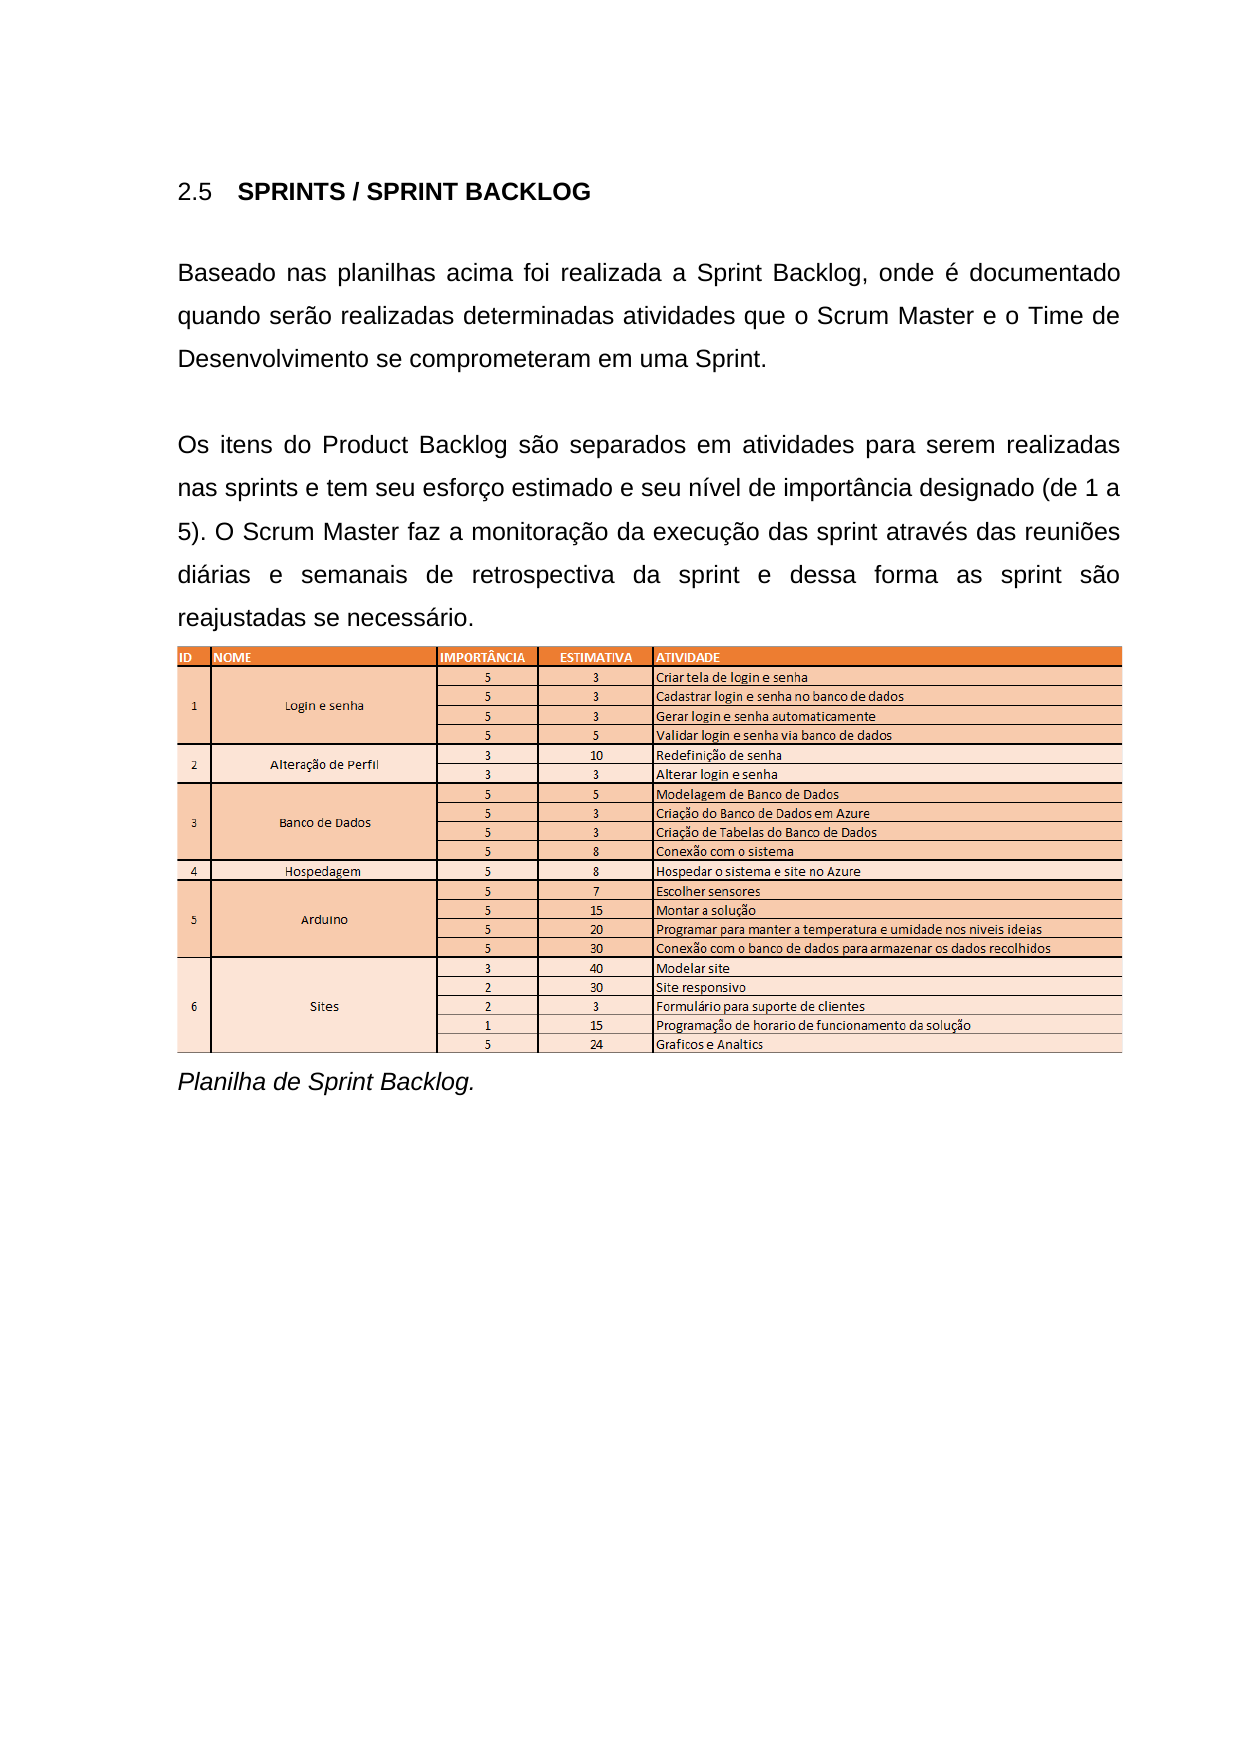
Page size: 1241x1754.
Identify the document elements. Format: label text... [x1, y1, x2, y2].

text Planilha de Sprint Backlog. [177, 1067, 1122, 1095]
picture [177, 646, 1123, 1053]
subtitle Sprints / sprint backlog [177, 177, 1122, 206]
text Baseado nas planilhas acima foi realizada a Sprint Backlog, onde é documentado quando serão realizadas determinadas atividades que o Scrum Master e o Time de Desenvolvimento se comprometeram em uma Sprint. [177, 258, 1122, 373]
text Os itens do Product Backlog são separados em atividades para serem realizadas nas sprints e tem seu esforço estimado e seu nível de importância designado (de 1 a 5). O Scrum Master faz a monitoração da execução das sprint através das reuniões diárias e semanais de retrospectiva da sprint e dessa forma as sprint são reajustadas se necessário. [177, 430, 1122, 632]
